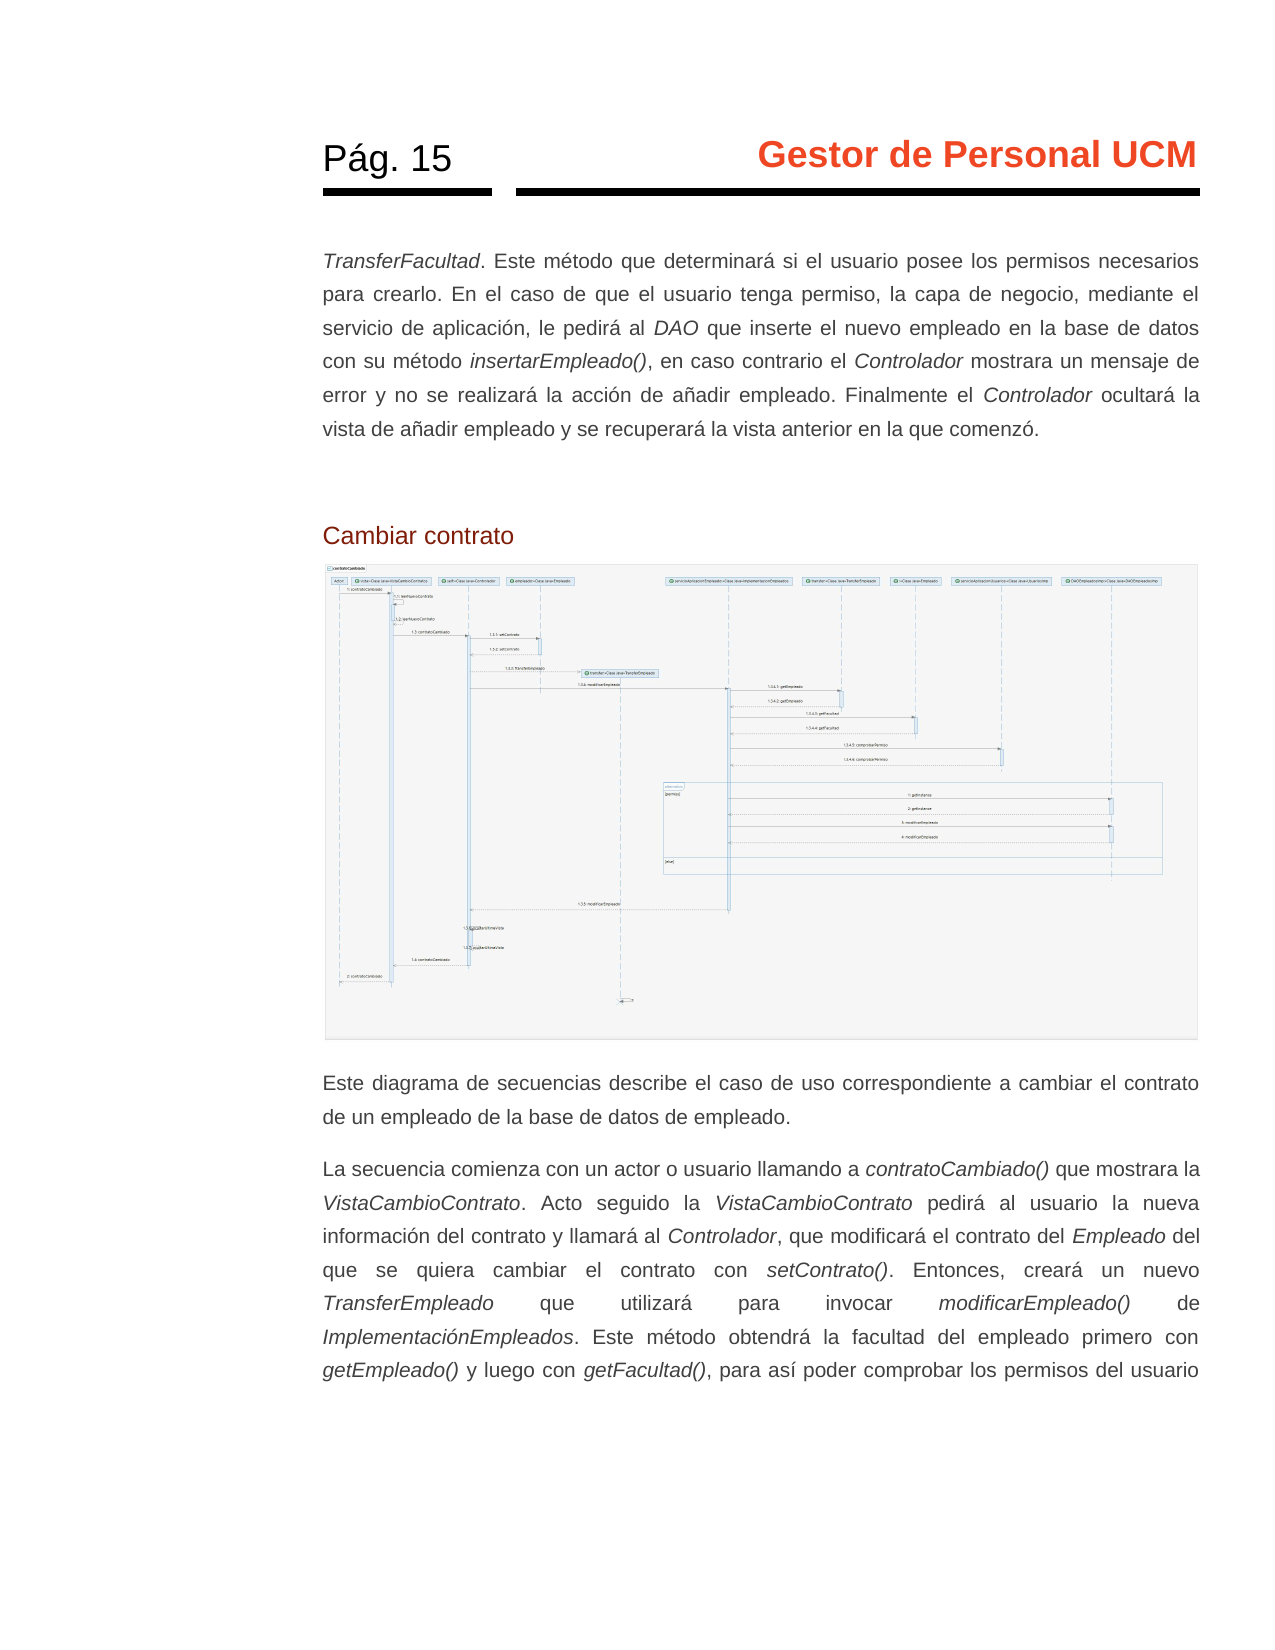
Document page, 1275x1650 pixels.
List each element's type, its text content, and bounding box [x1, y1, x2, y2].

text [322, 249, 1200, 440]
subtitle Cambiar contrato [322, 521, 1200, 550]
text Este diagrama de secuencias describe el caso de uso correspondiente a cambiar el contrato de un empleado de la base de datos de empleado. [322, 1071, 1200, 1128]
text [322, 1157, 1200, 1382]
picture [322, 561, 1200, 1043]
